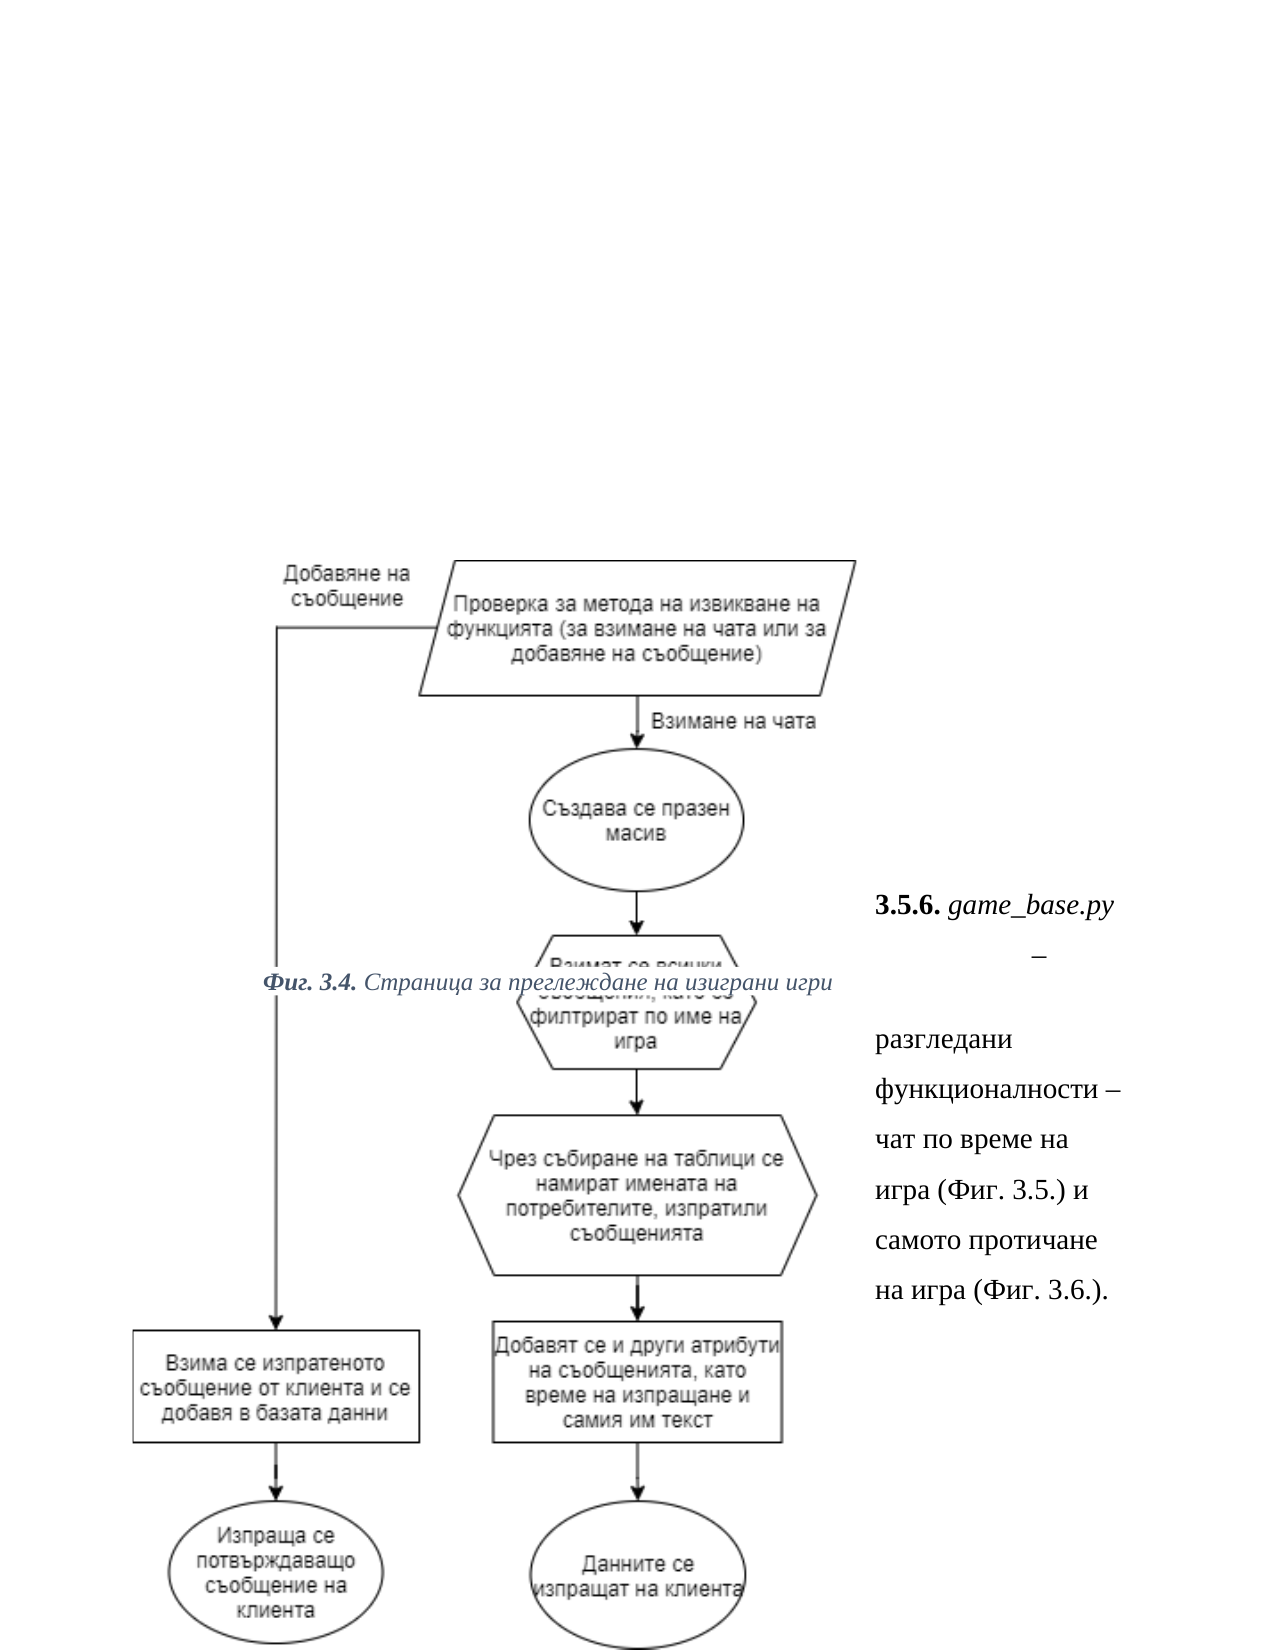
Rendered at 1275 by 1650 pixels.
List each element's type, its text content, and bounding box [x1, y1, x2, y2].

picture [132, 560, 857, 1650]
text 3.5.6. game_base.py – разгледани функционалности – чат по време на игра (Фиг. 3.5.) и самото протичане на игра (Фиг. 3.6.). [857, 887, 1125, 1306]
